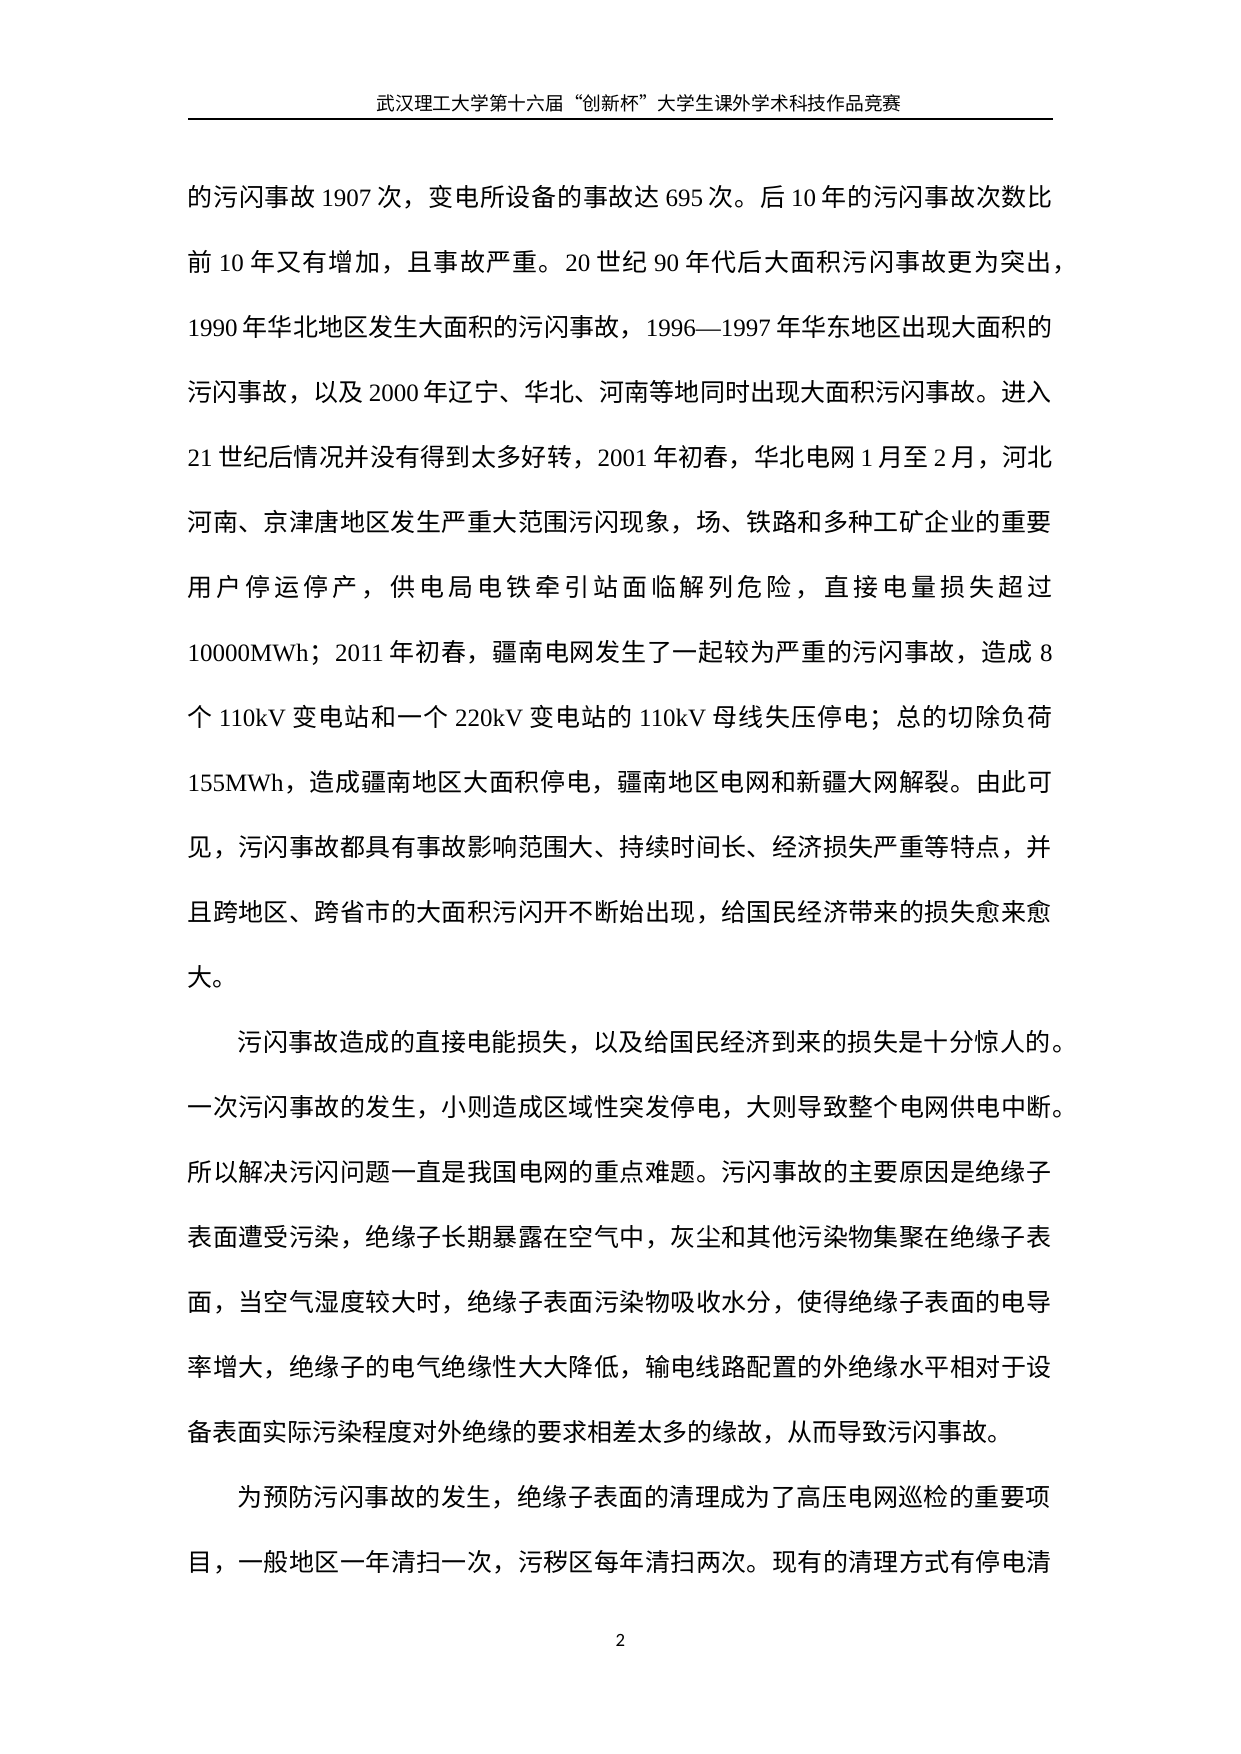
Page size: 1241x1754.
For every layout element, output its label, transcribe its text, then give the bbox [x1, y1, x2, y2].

text 污闪事故造成的直接电能损失，以及给国民经济到来的损失是十分惊人的。一次污闪事故的发生，小则造成区域性突发停电，大则导致整个电网供电中断。所以解决污闪问题一直是我国电网的重点难题。污闪事故的主要原因是绝缘子表面遭受污染，绝缘子长期暴露在空气中，灰尘和其他污染物集聚在绝缘子表面，当空气湿度较大时，绝缘子表面污染物吸收水分，使得绝缘子表面的电导率增大，绝缘子的电气绝缘性大大降低，输电线路配置的外绝缘水平相对于设备表面实际污染程度对外绝缘的要求相差太多的缘故，从而导致污闪事故。 [187, 1008, 1053, 1463]
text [187, 163, 1053, 1008]
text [187, 1463, 1053, 1593]
